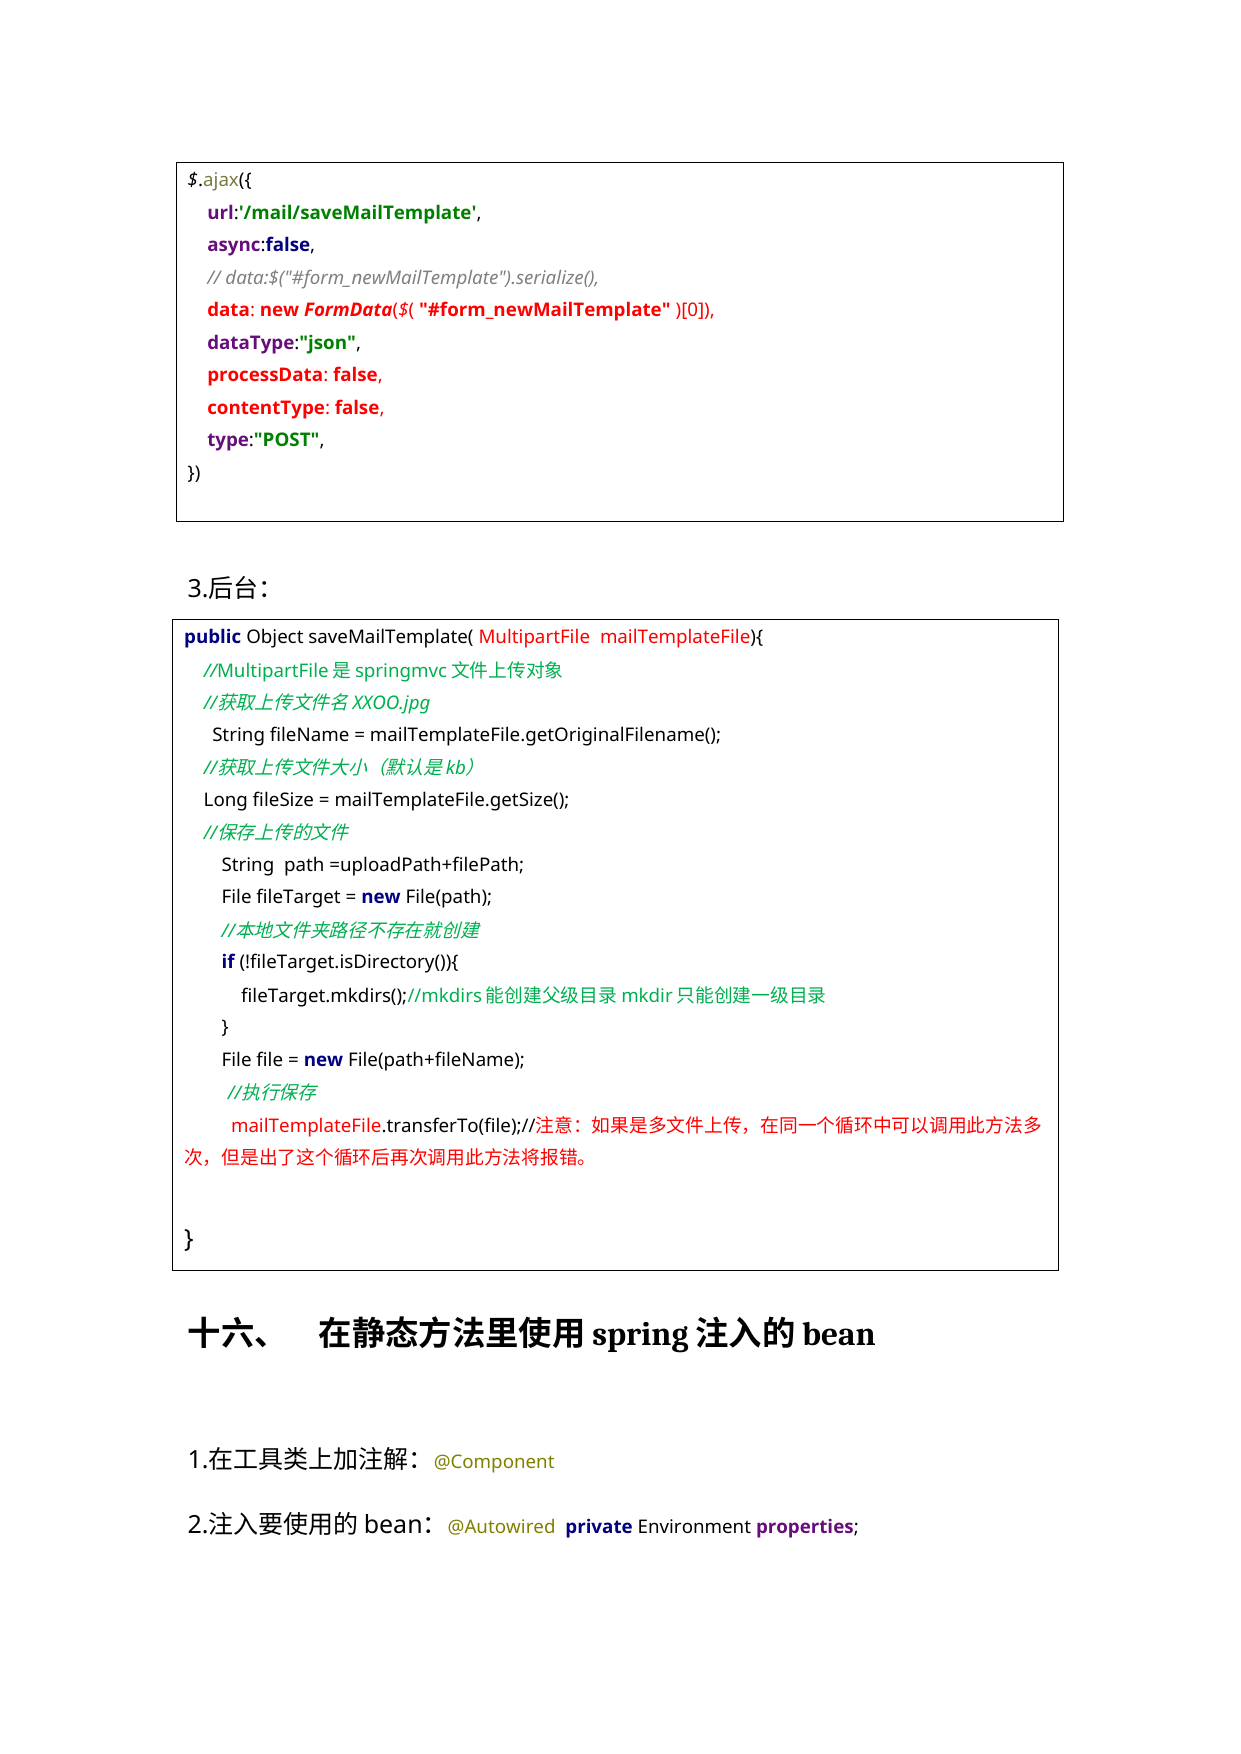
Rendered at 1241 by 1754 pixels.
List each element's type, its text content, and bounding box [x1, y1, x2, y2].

text 2.注入要使用的bean：@Autowired private Environment properties; [187, 1490, 1053, 1555]
table_header public Object saveMailTemplate( MultipartFile mailTemplateFile){ //MultipartFile是springmvc文件上传对象 //获取上传文件名 XXOO.jpg String fileName = mailTemplateFile.getOriginalFilename(); //获取上传文件大小（默认是kb） Long fileSize = mailTemplateFile.getSize(); //保存上传的文件 String path =uploadPath+filePath; File fileTarget = new File(path); //本地文件夹路径不存在就创建 if (!fileTarget.isDirectory()){ fileTarget.mkdirs();//mkdirs能创建父级目录 mkdir只能创建一级目录 } File file = new File(path+fileName); //执行保存 mailTemplateFile.transferTo(file);//注意：如果是多文件上传，在同一个循环中可以调用此方法多次，但是出了这个循环后再次调用此方法将报错。 } [173, 620, 1058, 1270]
table_header $.ajax({ url:'/mail/saveMailTemplate', async:false, // data:$("#form_newMailTemplate").serialize(), data: new FormData($( "#form_newMailTemplate" )[0]), dataType:"json", processData: false, contentType: false, type:"POST", }) [177, 163, 1063, 521]
subtitle 在静态方法里使用spring注入的bean [187, 1298, 1053, 1363]
text 1.在工具类上加注解：@Component [187, 1425, 1053, 1490]
text 3.后台： [187, 554, 1053, 619]
